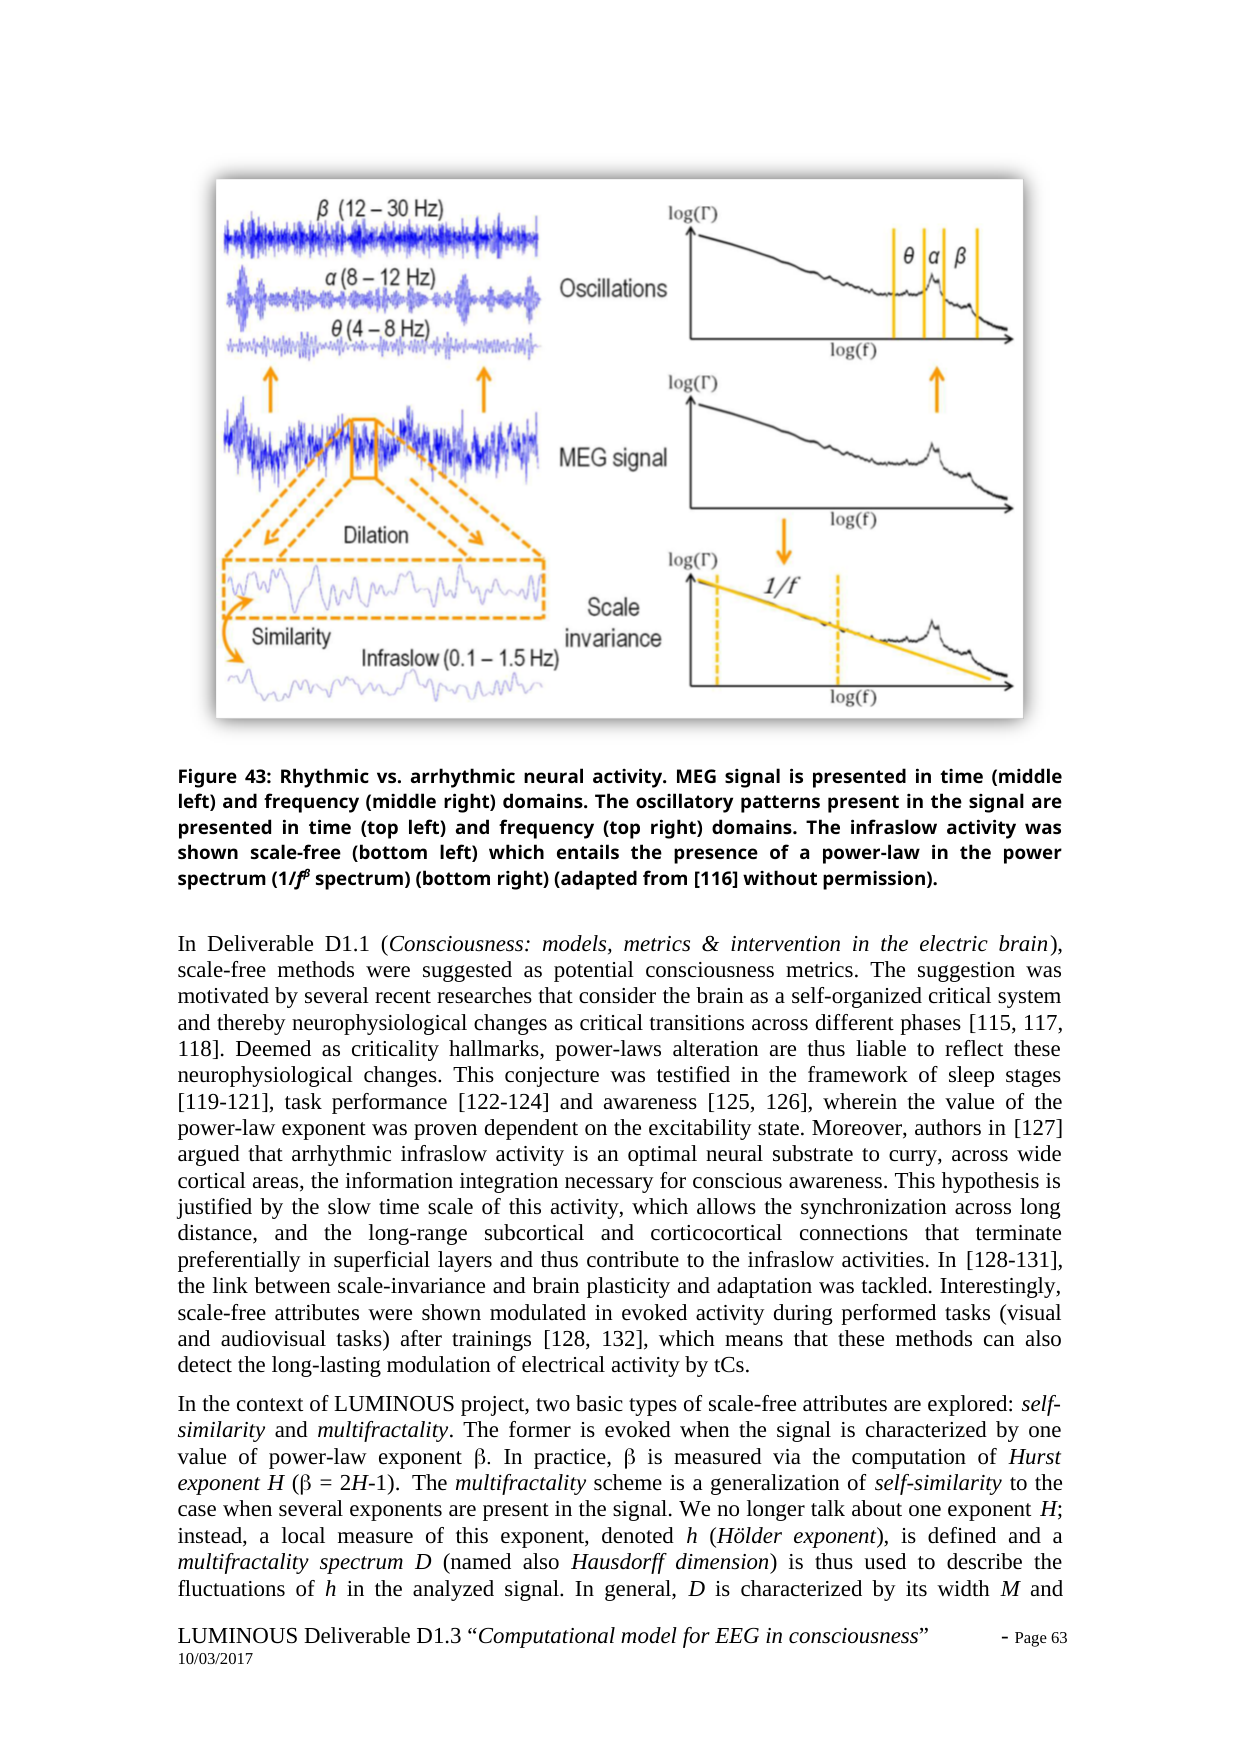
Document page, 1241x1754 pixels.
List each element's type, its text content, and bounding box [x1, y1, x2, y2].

text In Deliverable D1.1 (Consciousness: models, metrics & intervention in the electric brain), scale-free methods were suggested as potential consciousness metrics. The suggestion was motivated by several recent researches that consider the brain as a self-organized critical system and thereby neurophysiological changes as critical transitions across different phases [115, 117, 118]. Deemed as criticality hallmarks, power-laws alteration are thus liable to reflect these neurophysiological changes. This conjecture was testified in the framework of sleep stages [119-121], task performance [122-124] and awareness [125, 126], wherein the value of the power-law exponent was proven dependent on the excitability state. Moreover, authors in [127] argued that arrhythmic infraslow activity is an optimal neural substrate to curry, across wide cortical areas, the information integration necessary for conscious awareness. This hypothesis is justified by the slow time scale of this activity, which allows the synchronization across long distance, and the long-range subcortical and corticocortical connections that terminate preferentially in superficial layers and thus contribute to the infraslow activities. In [128-131], the link between scale-invariance and brain plasticity and adaptation was tackled. Interestingly, scale-free attributes were shown modulated in evoked activity during performed tasks (visual and audiovisual tasks) after trainings [128, 132], which means that these methods can also detect the long-lasting modulation of electrical activity by tCs. [177, 929, 1063, 1378]
text Figure 43: Rhythmic vs. arrhythmic neural activity. MEG signal is presented in time (middle left) and frequency (middle right) domains. The oscillatory patterns present in the signal are presented in time (top left) and frequency (top right) domains. The infraslow activity was shown scale-free (bottom left) which entails the presence of a power-law in the power spectrum (1/fβ spectrum) (bottom right) (adapted from [116] without permission). [177, 763, 1063, 891]
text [177, 1390, 1063, 1601]
picture [184, 147, 1056, 751]
